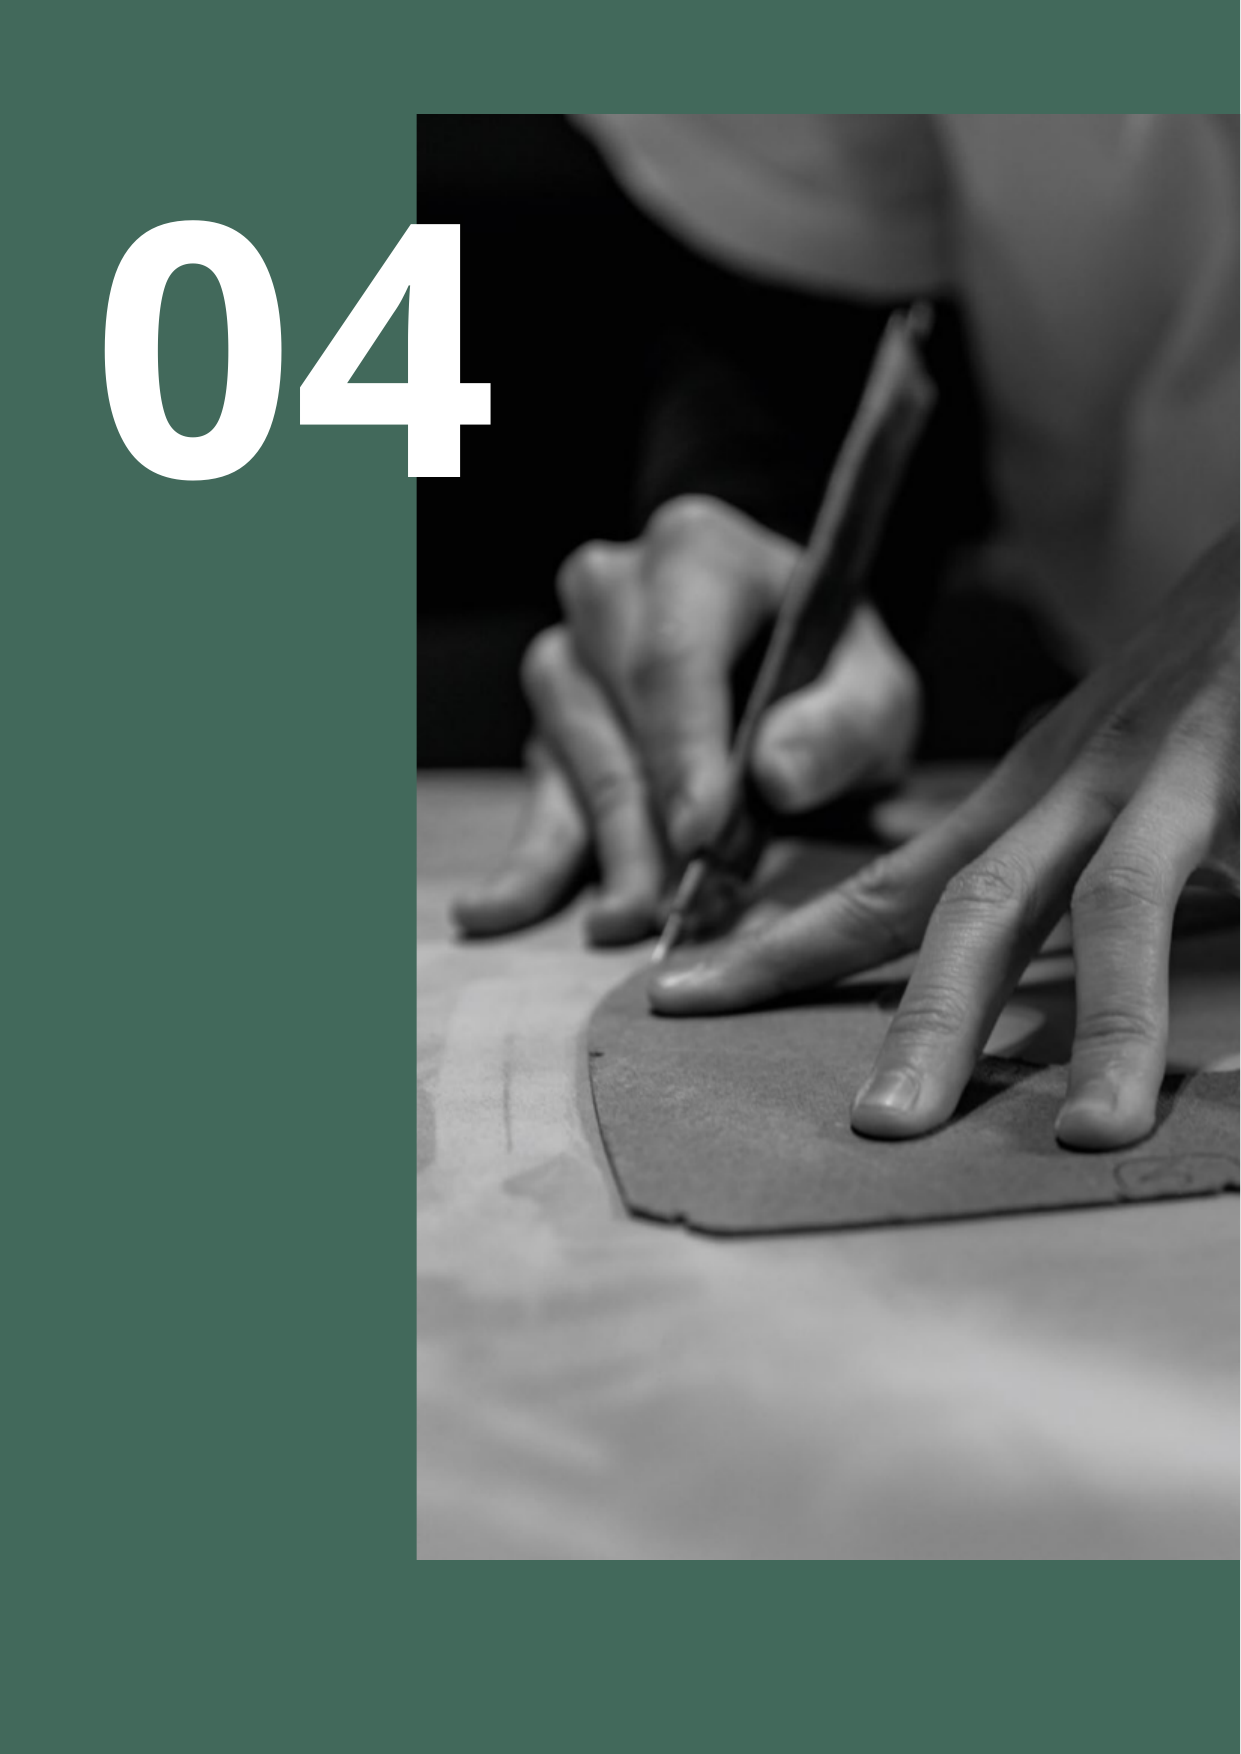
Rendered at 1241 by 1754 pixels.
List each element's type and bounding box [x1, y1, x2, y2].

picture [416, 114, 1241, 1560]
